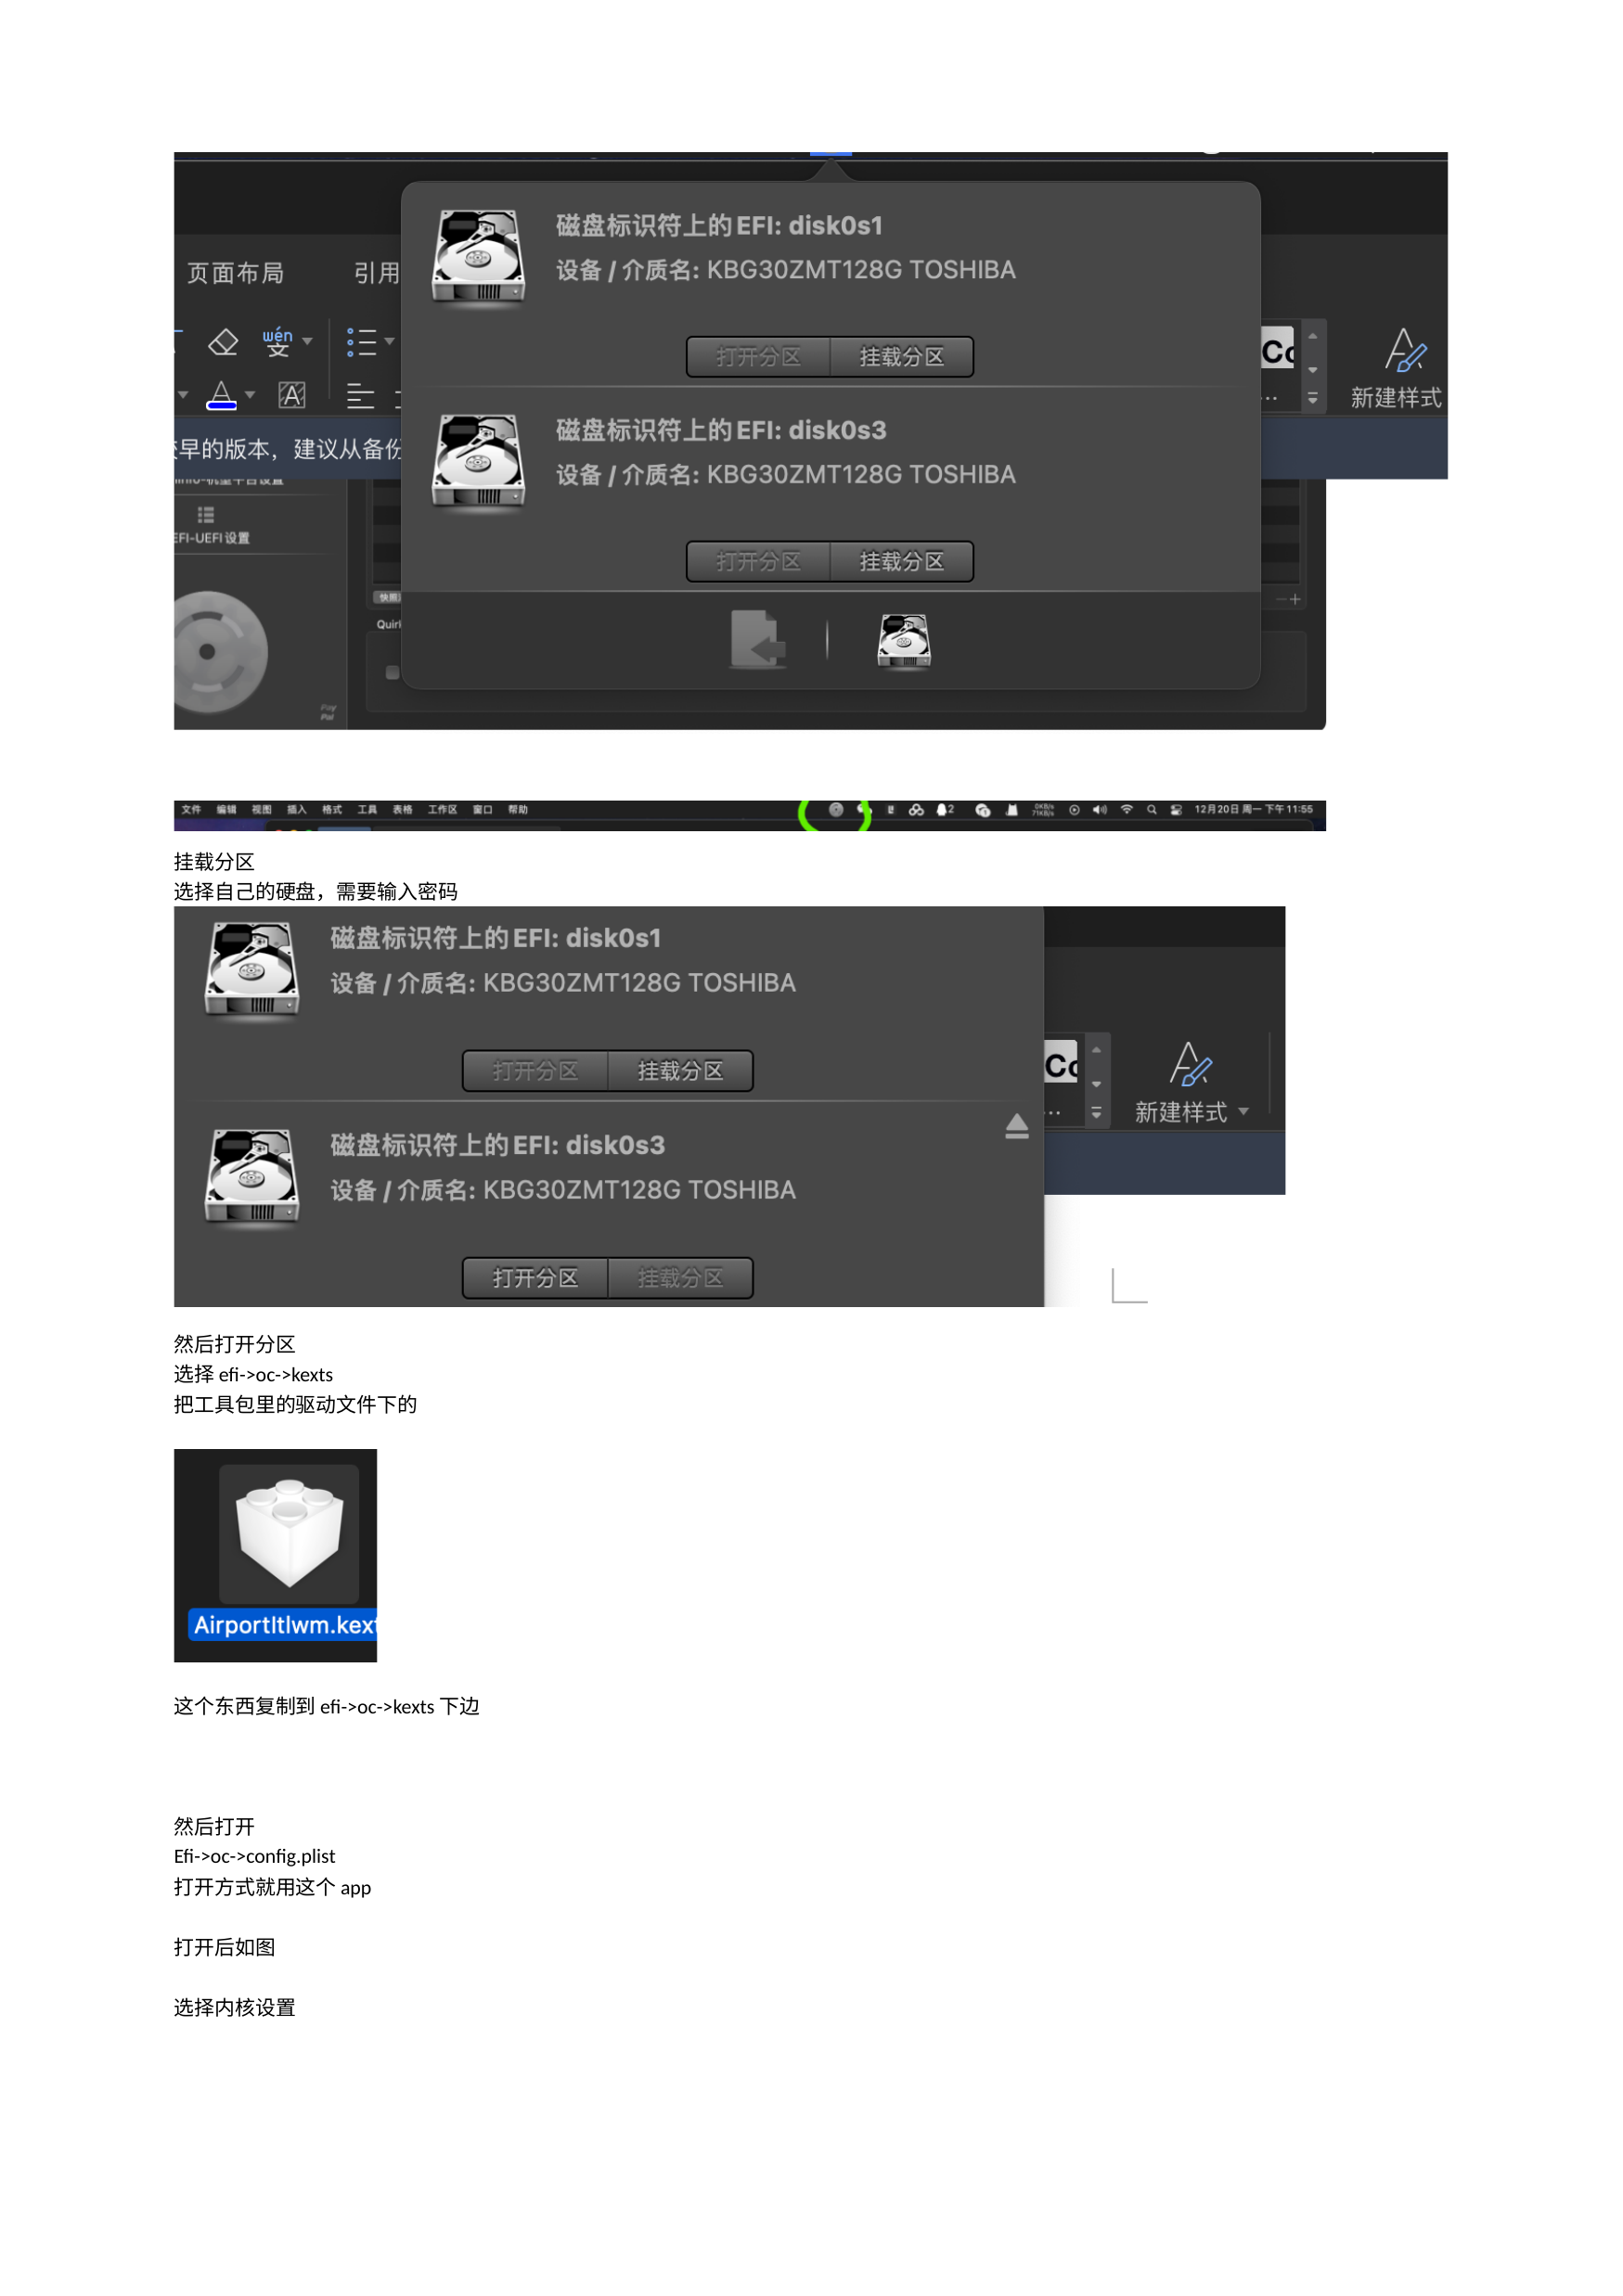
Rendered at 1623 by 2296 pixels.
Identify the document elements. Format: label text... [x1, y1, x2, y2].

list 挂载分区 [174, 846, 1449, 877]
picture [174, 1449, 378, 1662]
list 这个东西复制到efi->oc->kexts下边 [174, 1690, 1449, 1721]
list 把工具包里的驱动文件下的 [174, 1389, 1449, 1419]
picture [174, 906, 1286, 1307]
list 然后打开分区 [174, 1328, 1449, 1359]
picture [174, 152, 1449, 831]
list 选择自己的硬盘，需要输入密码 [174, 877, 1449, 906]
list Efi->oc->config.plist [174, 1841, 1449, 1871]
list 选择内核设置 [174, 1992, 1449, 2022]
list 然后打开 [174, 1811, 1449, 1841]
list 打开后如图 [174, 1931, 1449, 1962]
list 选择efi->oc->kexts [174, 1359, 1449, 1389]
list 打开方式就用这个app [174, 1871, 1449, 1902]
